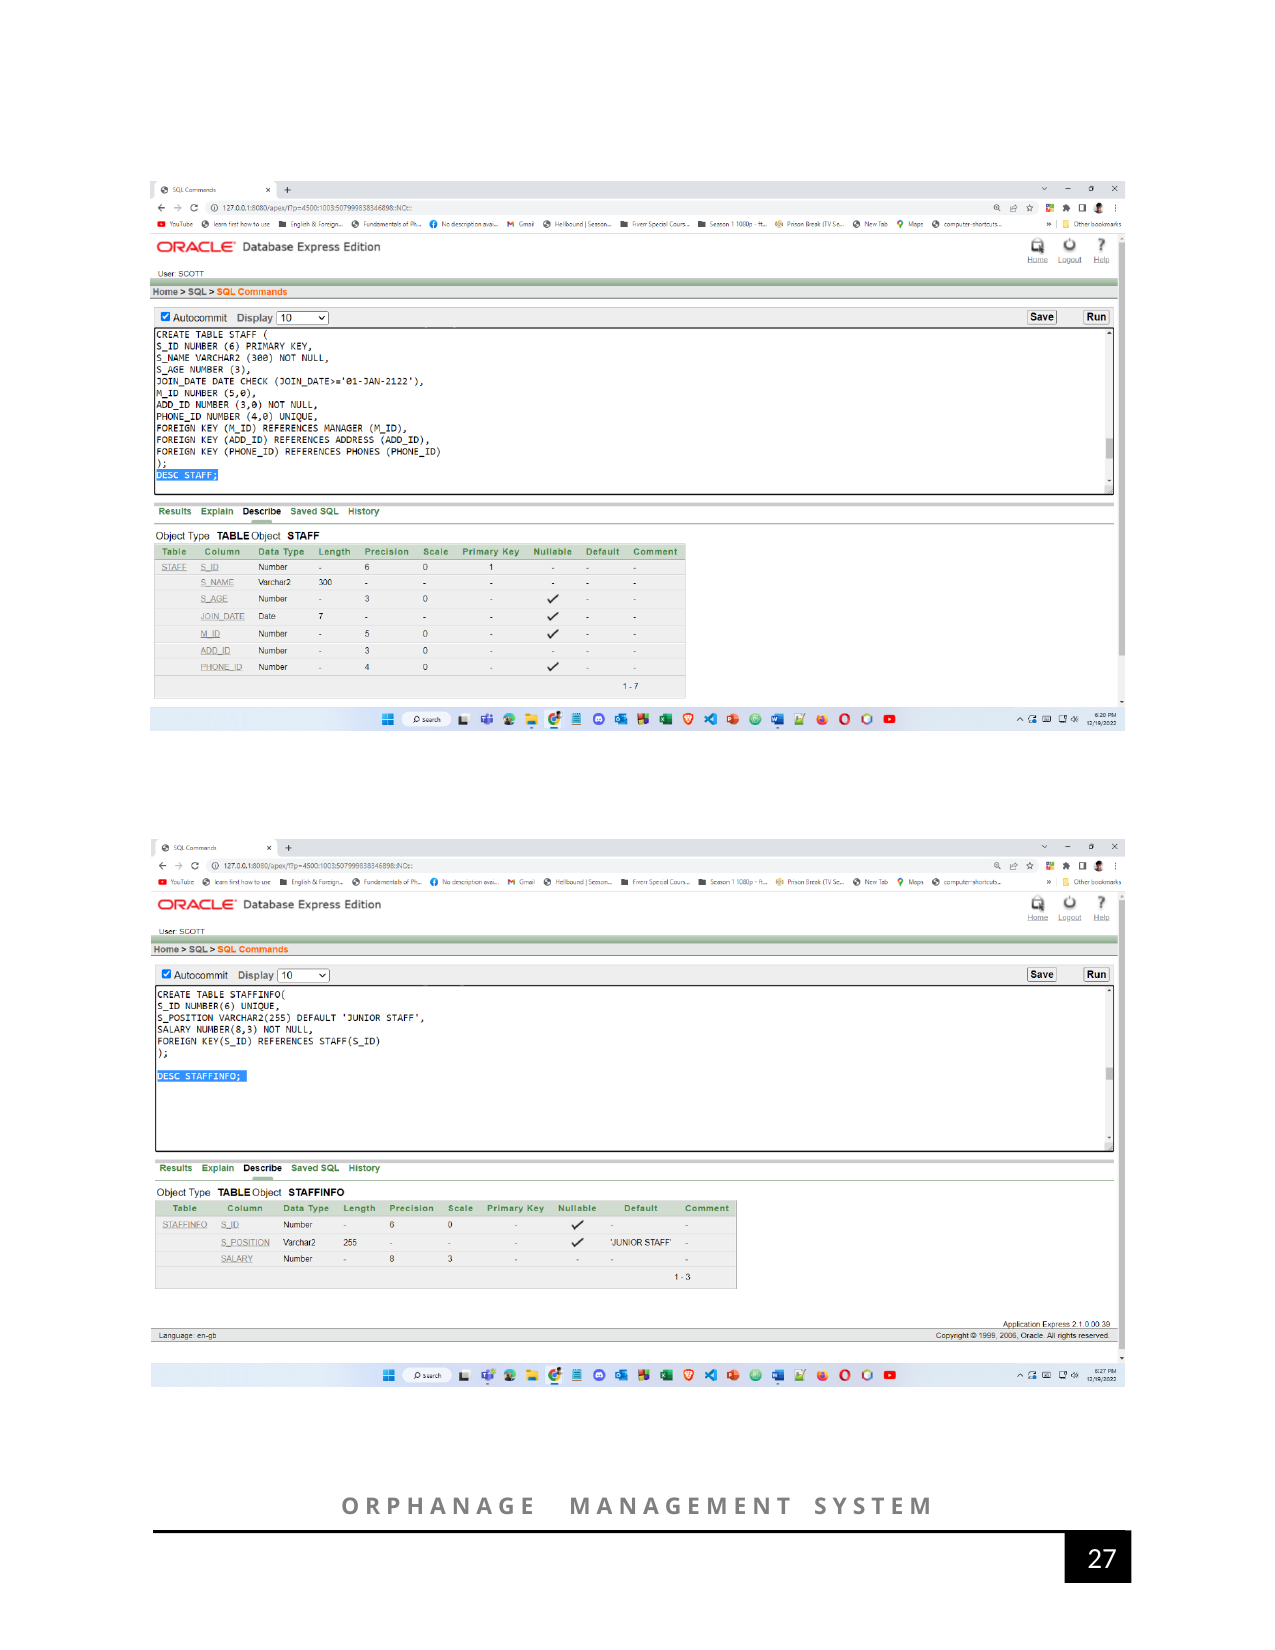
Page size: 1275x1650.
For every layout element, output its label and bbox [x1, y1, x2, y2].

picture [150, 181, 1125, 731]
picture [151, 839, 1125, 1387]
